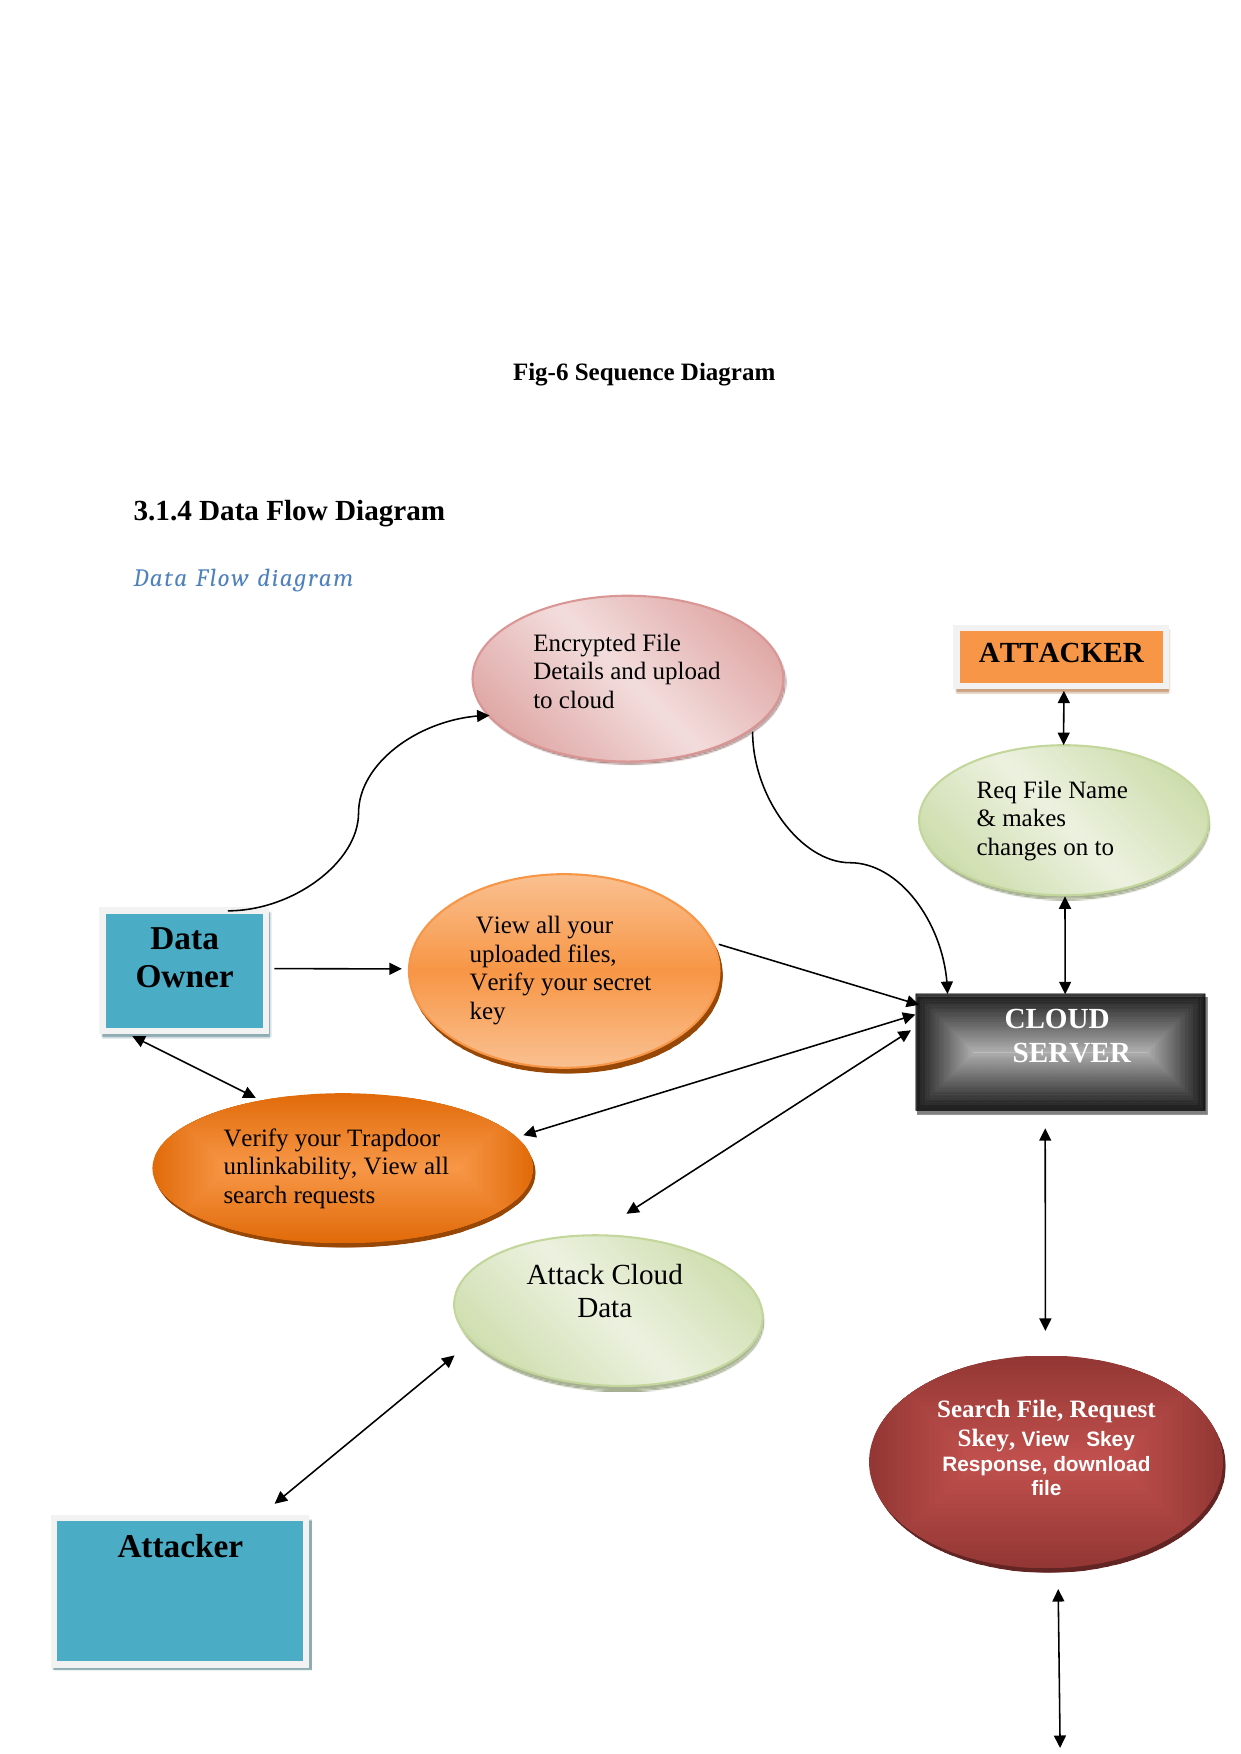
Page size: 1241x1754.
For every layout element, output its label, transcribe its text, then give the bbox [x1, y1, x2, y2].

text Fig-6 Sequence Diagram [133, 357, 1155, 386]
text 3.1.4 Data Flow Diagram [133, 493, 1155, 527]
subtitle Data Flow diagram [133, 564, 1155, 593]
